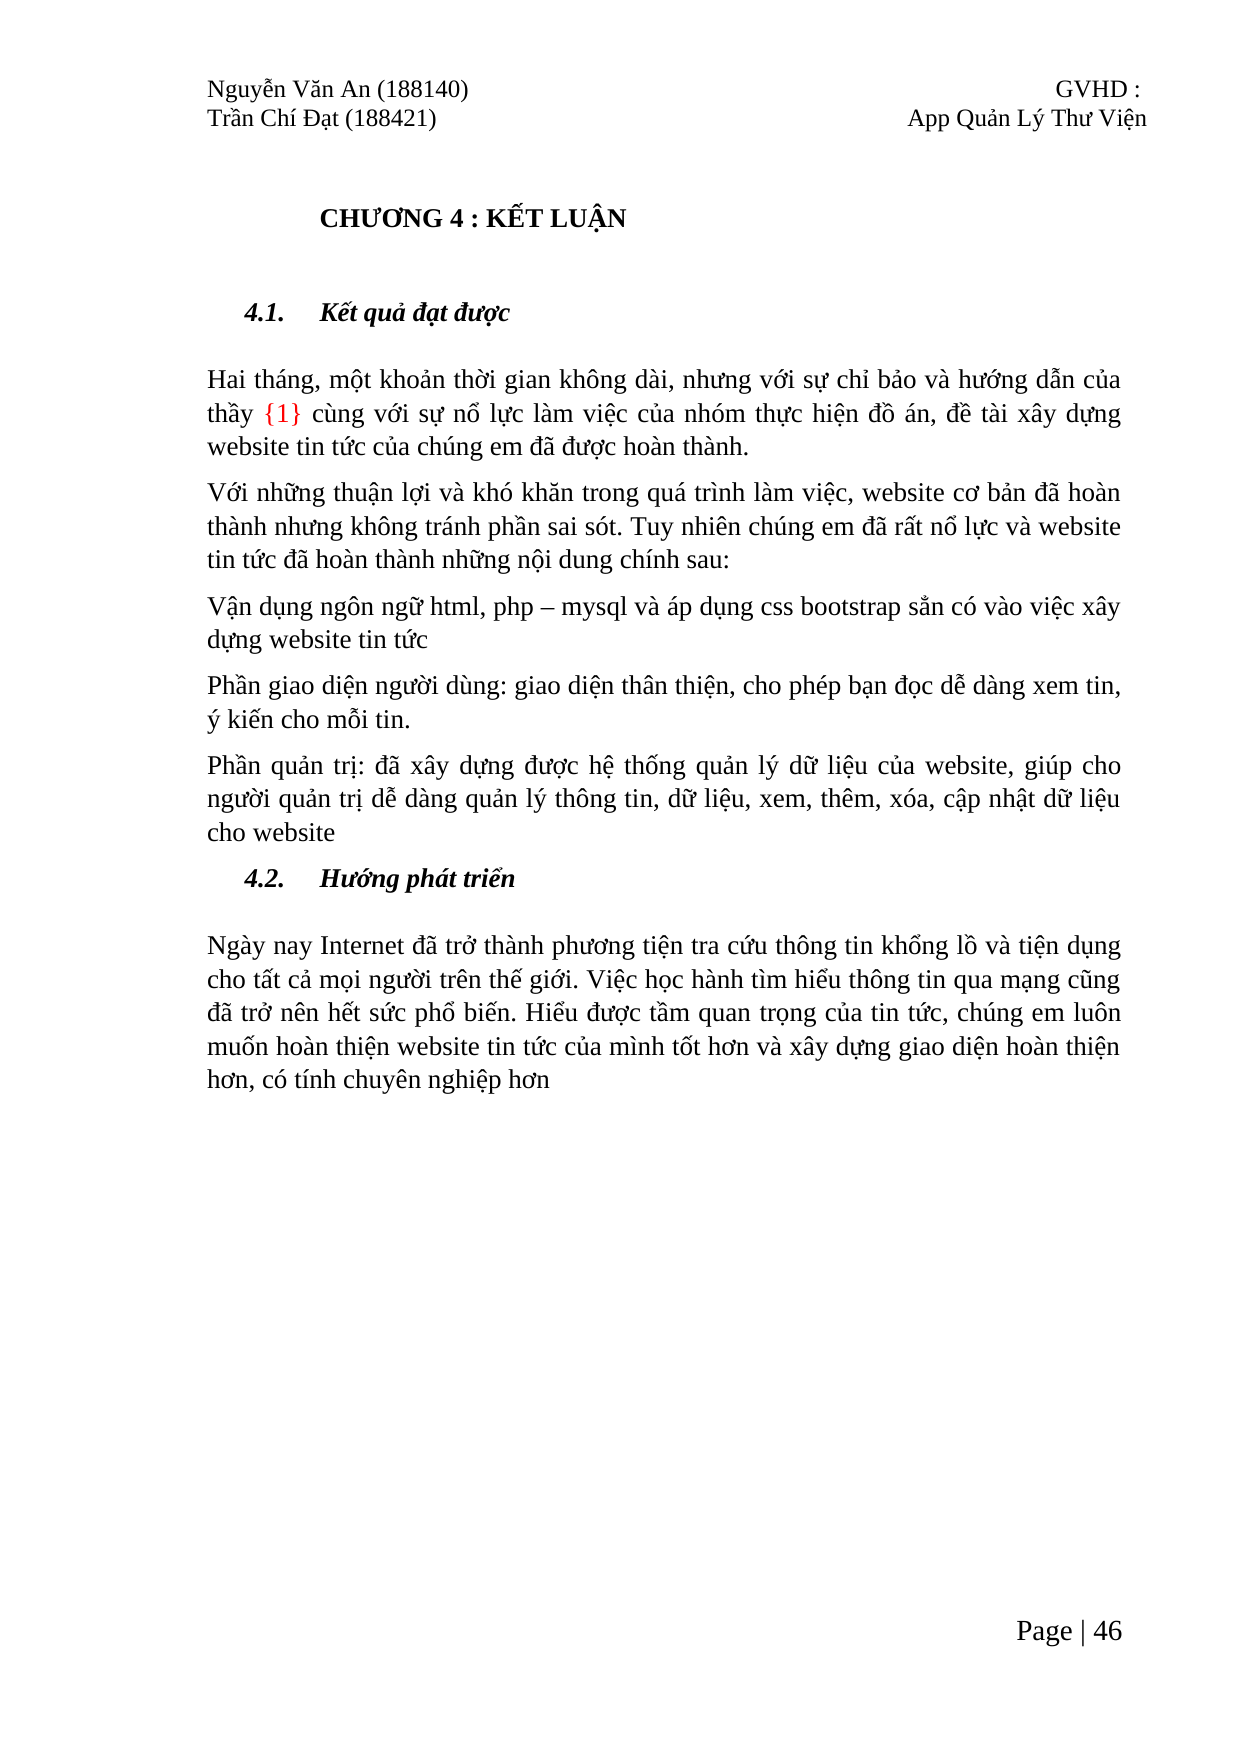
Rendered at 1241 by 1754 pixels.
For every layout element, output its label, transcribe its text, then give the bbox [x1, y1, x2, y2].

text Với những thuận lợi và khó khăn trong quá trình làm việc, website cơ bản đã hoàn thành nhưng không tránh phần sai sót. Tuy nhiên chúng em đã rất nổ lực và website tin tức đã hoàn thành những nội dung chính sau: [207, 476, 1122, 575]
text Vận dụng ngôn ngữ html, php – mysql và áp dụng css bootstrap sẳn có vào việc xây dựng website tin tức [207, 589, 1122, 654]
subtitle CHƯƠNG 4 : KẾT LUẬN [282, 202, 1122, 233]
text Phần giao diện người dùng: giao diện thân thiện, cho phép bạn đọc dễ dàng xem tin, ý kiến cho mỗi tin. [207, 669, 1122, 734]
text Hai tháng, một khoản thời gian không dài, nhưng với sự chỉ bảo và hướng dẫn của thầy {1} cùng với sự nổ lực làm việc của nhóm thực hiện đồ án, đề tài xây dựng website tin tức của chúng em đã được hoàn thành. [207, 363, 1122, 462]
list Hướng phát triển [244, 862, 1122, 893]
text Ngày nay Internet đã trở thành phương tiện tra cứu thông tin khổng lồ và tiện dụng cho tất cả mọi người trên thế giới. Việc học hành tìm hiểu thông tin qua mạng cũng đã trở nên hết sức phổ biến. Hiểu được tầm quan trọng của tin tức, chúng em luôn muốn hoàn thiện website tin tức của mình tốt hơn và xây dựng giao diện hoàn thiện hơn, có tính chuyên nghiệp hơn [207, 929, 1122, 1095]
text Phần quản trị: đã xây dựng được hệ thống quản lý dữ liệu của website, giúp cho người quản trị dễ dàng quản lý thông tin, dữ liệu, xem, thêm, xóa, cập nhật dữ liệu cho website [207, 749, 1122, 847]
list Kết quả đạt được [244, 296, 1122, 327]
